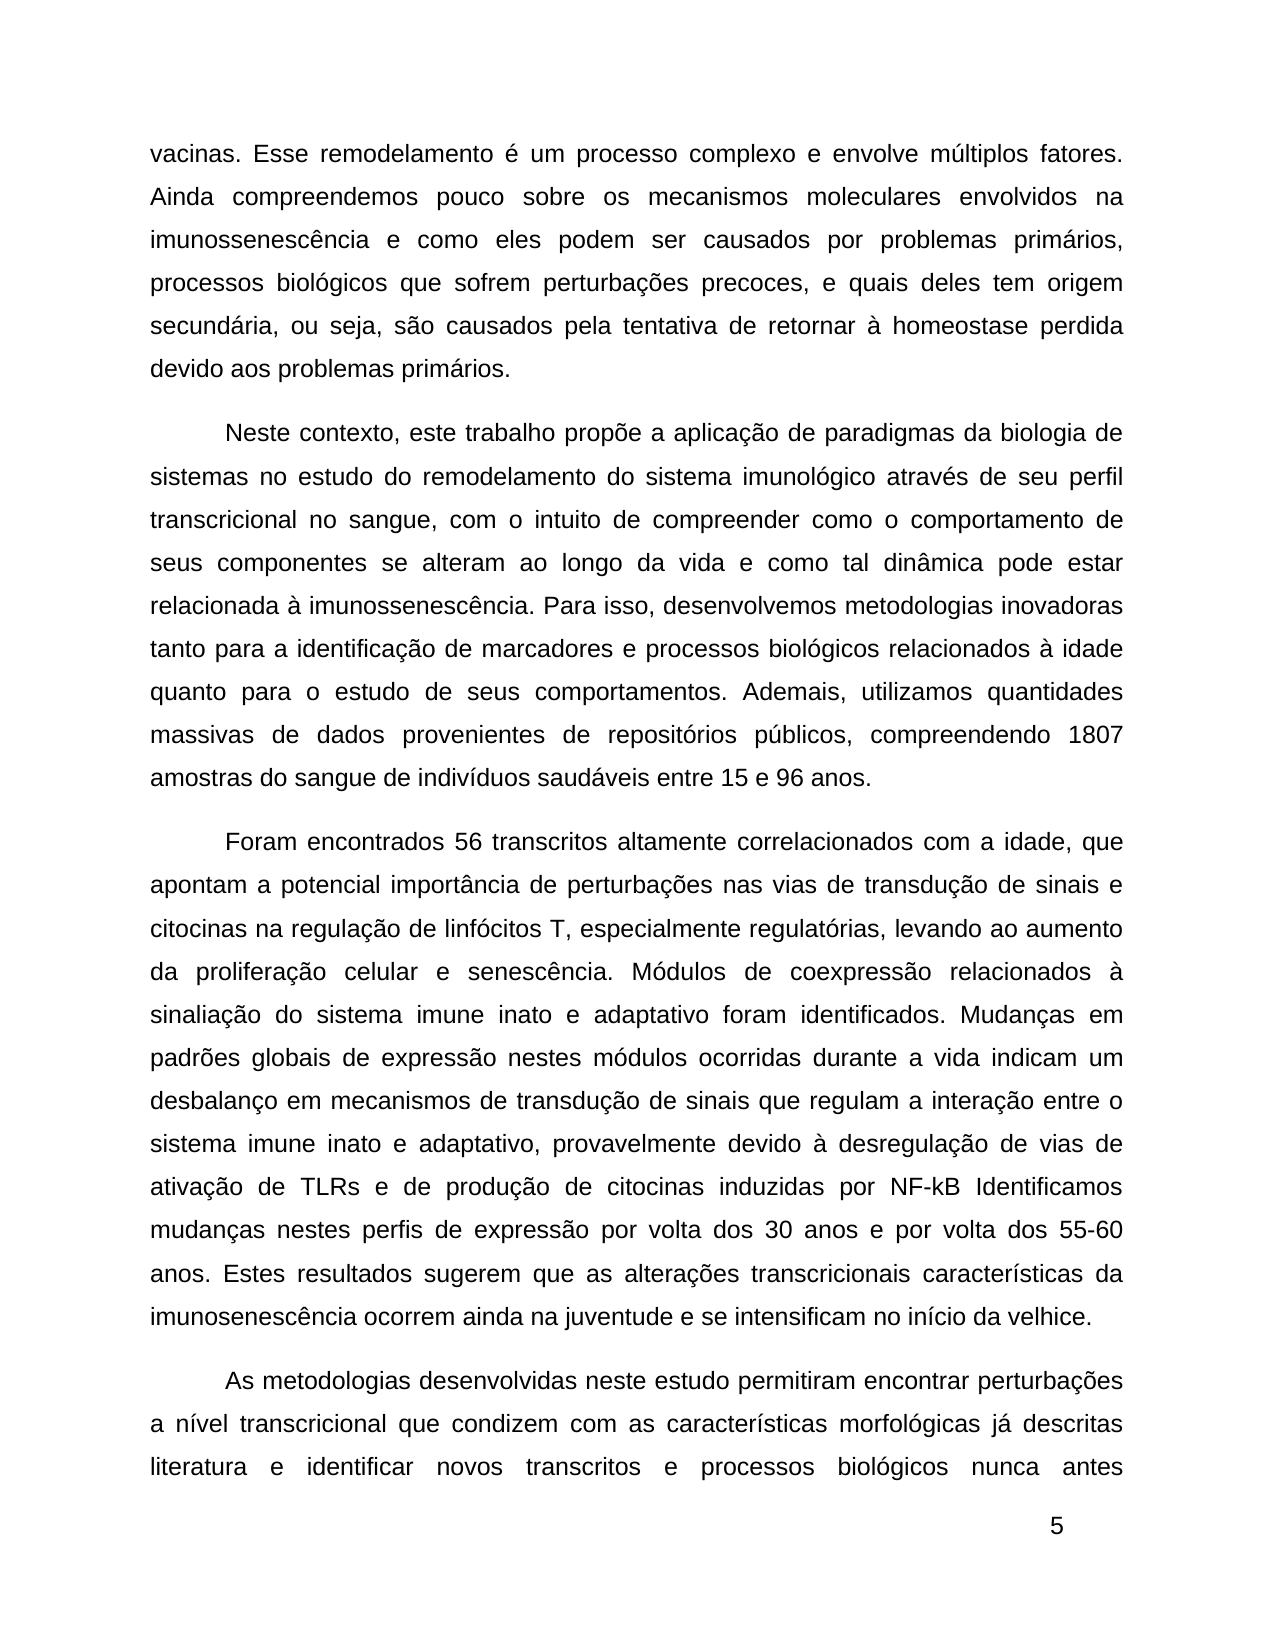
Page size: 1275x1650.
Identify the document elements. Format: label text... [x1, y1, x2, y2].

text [150, 139, 1125, 383]
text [150, 1366, 1125, 1481]
text Neste contexto, este trabalho propõe a aplicação de paradigmas da biologia de sistemas no estudo do remodelamento do sistema imunológico através de seu perfil transcricional no sangue, com o intuito de compreender como o comportamento de seus componentes se alteram ao longo da vida e como tal dinâmica pode estar relacionada à imunossenescência. Para isso, desenvolvemos metodologias inovadoras tanto para a identificação de marcadores e processos biológicos relacionados à idade quanto para o estudo de seus comportamentos. Ademais, utilizamos quantidades massivas de dados provenientes de repositórios públicos, compreendendo 1807 amostras do sangue de indivíduos saudáveis entre 15 e 96 anos. [150, 418, 1125, 792]
text Foram encontrados 56 transcritos altamente correlacionados com a idade, que apontam a potencial importância de perturbações nas vias de transdução de sinais e citocinas na regulação de linfócitos T, especialmente regulatórias, levando ao aumento da proliferação celular e senescência. Módulos de coexpressão relacionados à sinaliação do sistema imune inato e adaptativo foram identificados. Mudanças em padrões globais de expressão nestes módulos ocorridas durante a vida indicam um desbalanço em mecanismos de transdução de sinais que regulam a interação entre o sistema imune inato e adaptativo, provavelmente devido à desregulação de vias de ativação de TLRs e de produção de citocinas induzidas por NF-kB Identificamos mudanças nestes perfis de expressão por volta dos 30 anos e por volta dos 55-60 anos. Estes resultados sugerem que as alterações transcricionais características da imunosenescência ocorrem ainda na juventude e se intensificam no início da velhice. [150, 827, 1125, 1331]
